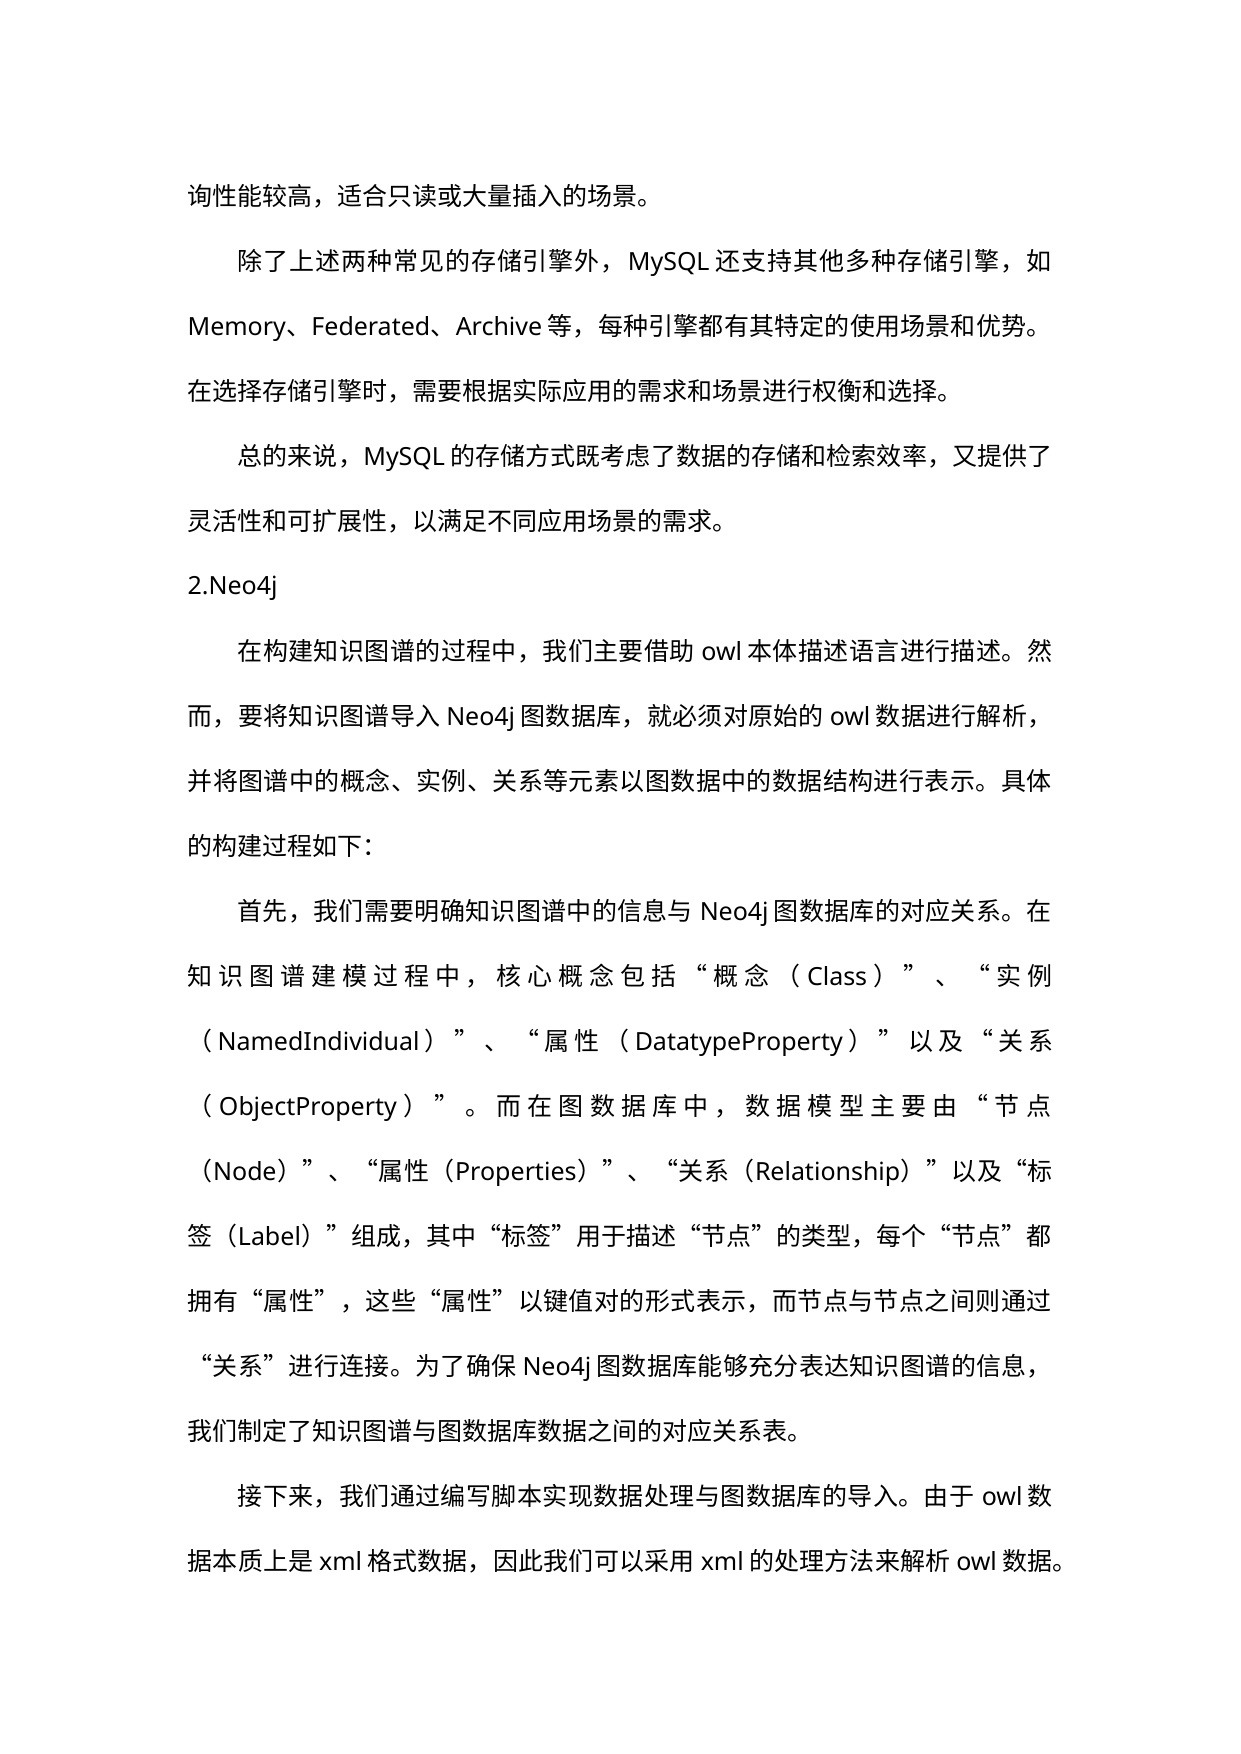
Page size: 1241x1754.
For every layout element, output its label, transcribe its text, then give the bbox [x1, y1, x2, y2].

list 除了上述两种常见的存储引擎外，MySQL还支持其他多种存储引擎，如Memory、Federated、Archive等，每种引擎都有其特定的使用场景和优势。在选择存储引擎时，需要根据实际应用的需求和场景进行权衡和选择。 [187, 227, 1053, 422]
list 首先，我们需要明确知识图谱中的信息与Neo4j图数据库的对应关系。在知识图谱建模过程中，核心概念包括“概念（Class）”、“实例（NamedIndividual）”、“属性（DatatypeProperty）”以及“关系（ObjectProperty）”。而在图数据库中，数据模型主要由“节点（Node）”、“属性（Properties）”、“关系（Relationship）”以及“标签（Label）”组成，其中“标签”用于描述“节点”的类型，每个“节点”都拥有“属性”，这些“属性”以键值对的形式表示，而节点与节点之间则通过“关系”进行连接。为了确保Neo4j图数据库能够充分表达知识图谱的信息，我们制定了知识图谱与图数据库数据之间的对应关系表。 [187, 877, 1053, 1462]
list 在构建知识图谱的过程中，我们主要借助owl本体描述语言进行描述。然而，要将知识图谱导入Neo4j图数据库，就必须对原始的owl数据进行解析，并将图谱中的概念、实例、关系等元素以图数据中的数据结构进行表示。具体的构建过程如下： [187, 617, 1053, 877]
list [187, 1462, 1053, 1592]
list 2.Neo4j [187, 552, 1053, 617]
list 总的来说，MySQL的存储方式既考虑了数据的存储和检索效率，又提供了灵活性和可扩展性，以满足不同应用场景的需求。 [187, 422, 1053, 552]
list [187, 162, 1053, 227]
